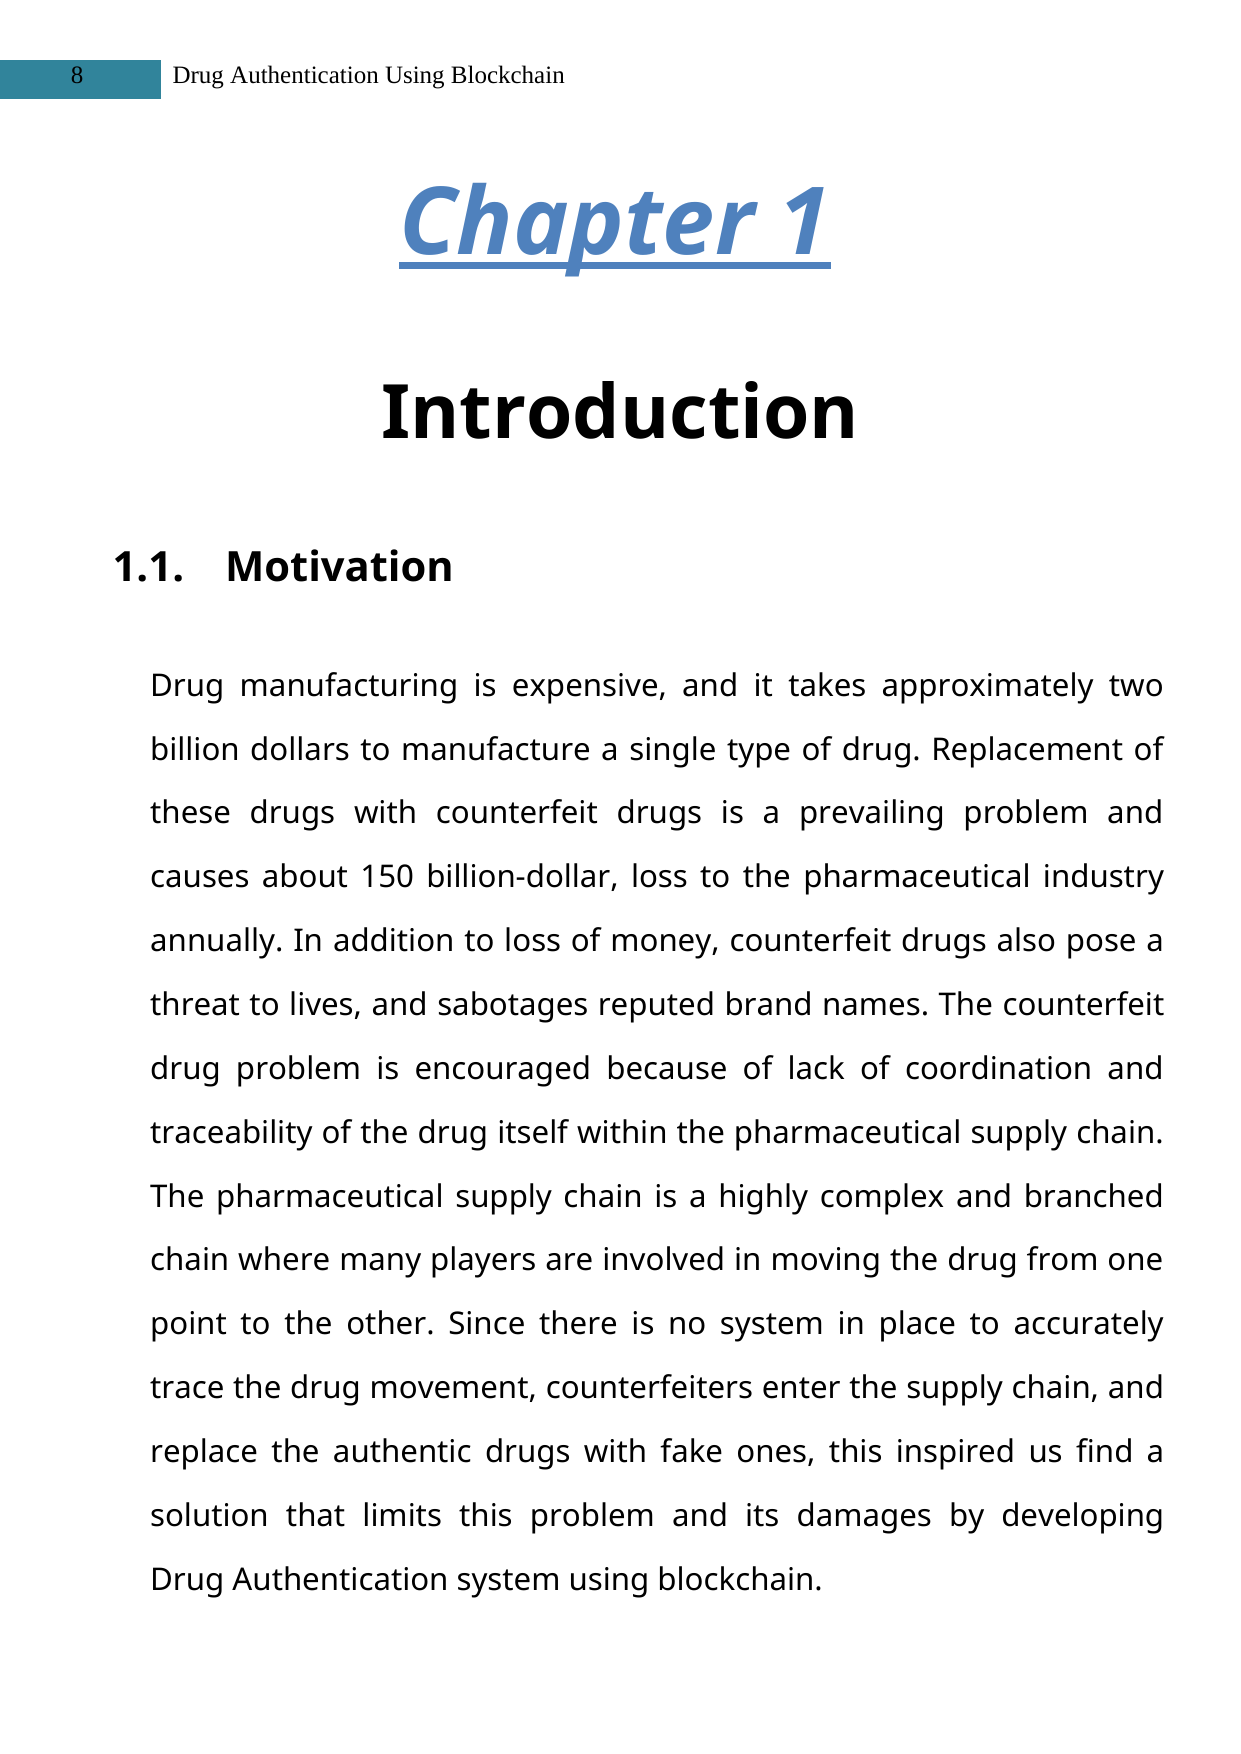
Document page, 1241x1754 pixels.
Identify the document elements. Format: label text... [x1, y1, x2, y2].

list Motivation [112, 537, 1165, 593]
text Chapter 1 [75, 154, 1165, 282]
text Drug manufacturing is expensive, and it takes approximately two billion dollars to manufacture a single type of drug. Replacement of these drugs with counterfeit drugs is a prevailing problem and causes about 150 billion-dollar, loss to the pharmaceutical industry annually. In addition to loss of money, counterfeit drugs also pose a threat to lives, and sabotages reputed brand names. The counterfeit drug problem is encouraged because of lack of coordination and traceability of the drug itself within the pharmaceutical supply chain. The pharmaceutical supply chain is a highly complex and branched chain where many players are involved in moving the drug from one point to the other. Since there is no system in place to accurately trace the drug movement, counterfeiters enter the supply chain, and replace the authentic drugs with fake ones, this inspired us find a solution that limits this problem and its damages by developing Drug Authentication system using blockchain. [150, 663, 1165, 1599]
text Introduction [75, 358, 1165, 461]
